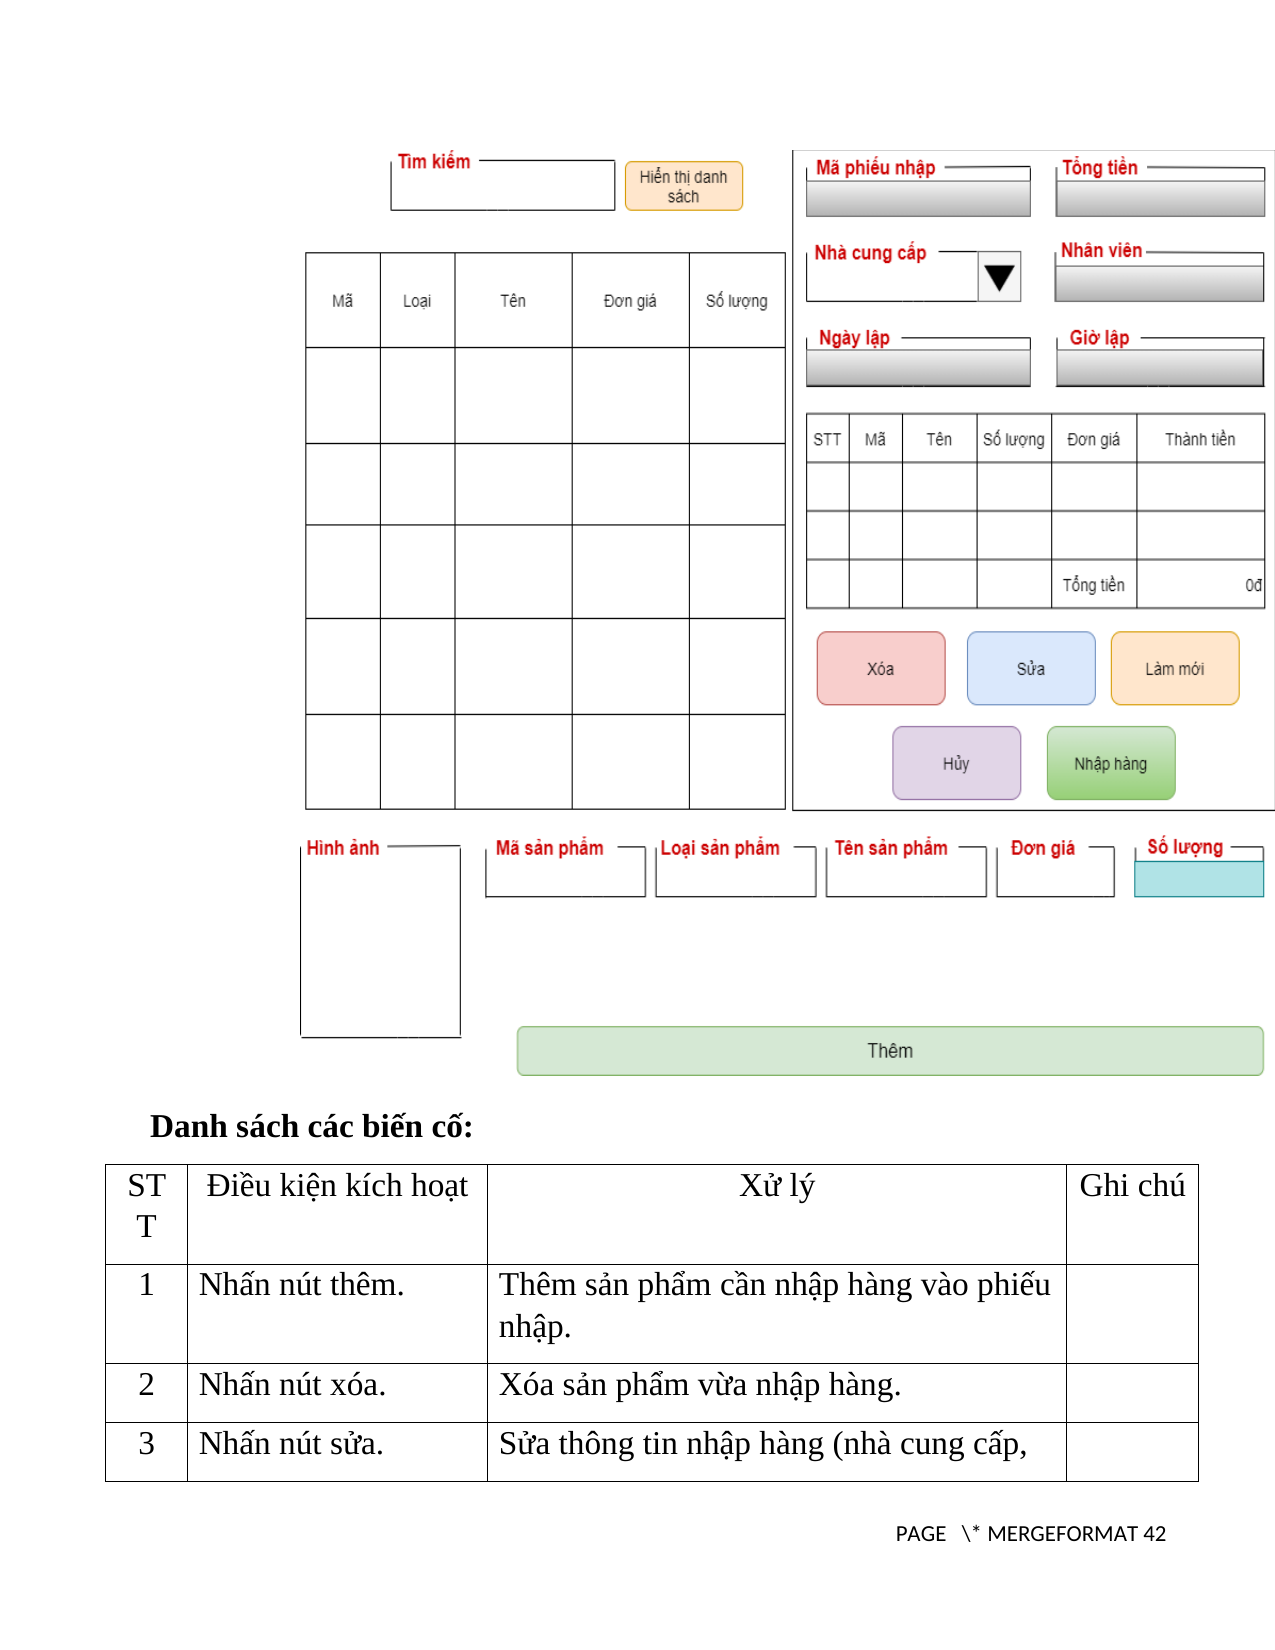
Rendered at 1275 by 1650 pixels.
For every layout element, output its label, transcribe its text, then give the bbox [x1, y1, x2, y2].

table_cell 1 [106, 1265, 187, 1363]
text Danh sách các biến cố: [150, 1106, 1167, 1144]
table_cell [488, 1423, 1066, 1481]
table_cell Nhấn nút sửa. [188, 1423, 487, 1481]
table_cell 3 [106, 1423, 187, 1481]
table_header Điều kiện kích hoạt [188, 1165, 487, 1263]
table_cell 2 [106, 1364, 187, 1422]
table_header Ghi chú [1067, 1165, 1198, 1263]
picture [300, 150, 1275, 1076]
table_cell [1067, 1265, 1198, 1363]
table_header Xử lý [488, 1165, 1066, 1263]
table_header STT [106, 1165, 187, 1263]
table_cell Nhấn nút thêm. [188, 1265, 487, 1363]
table_cell [1067, 1423, 1198, 1481]
table_cell Nhấn nút xóa. [188, 1364, 487, 1422]
table_cell Thêm sản phẩm cần nhập hàng vào phiếu nhập. [488, 1265, 1066, 1363]
table_cell Xóa sản phẩm vừa nhập hàng. [488, 1364, 1066, 1422]
table_cell [1067, 1364, 1198, 1422]
